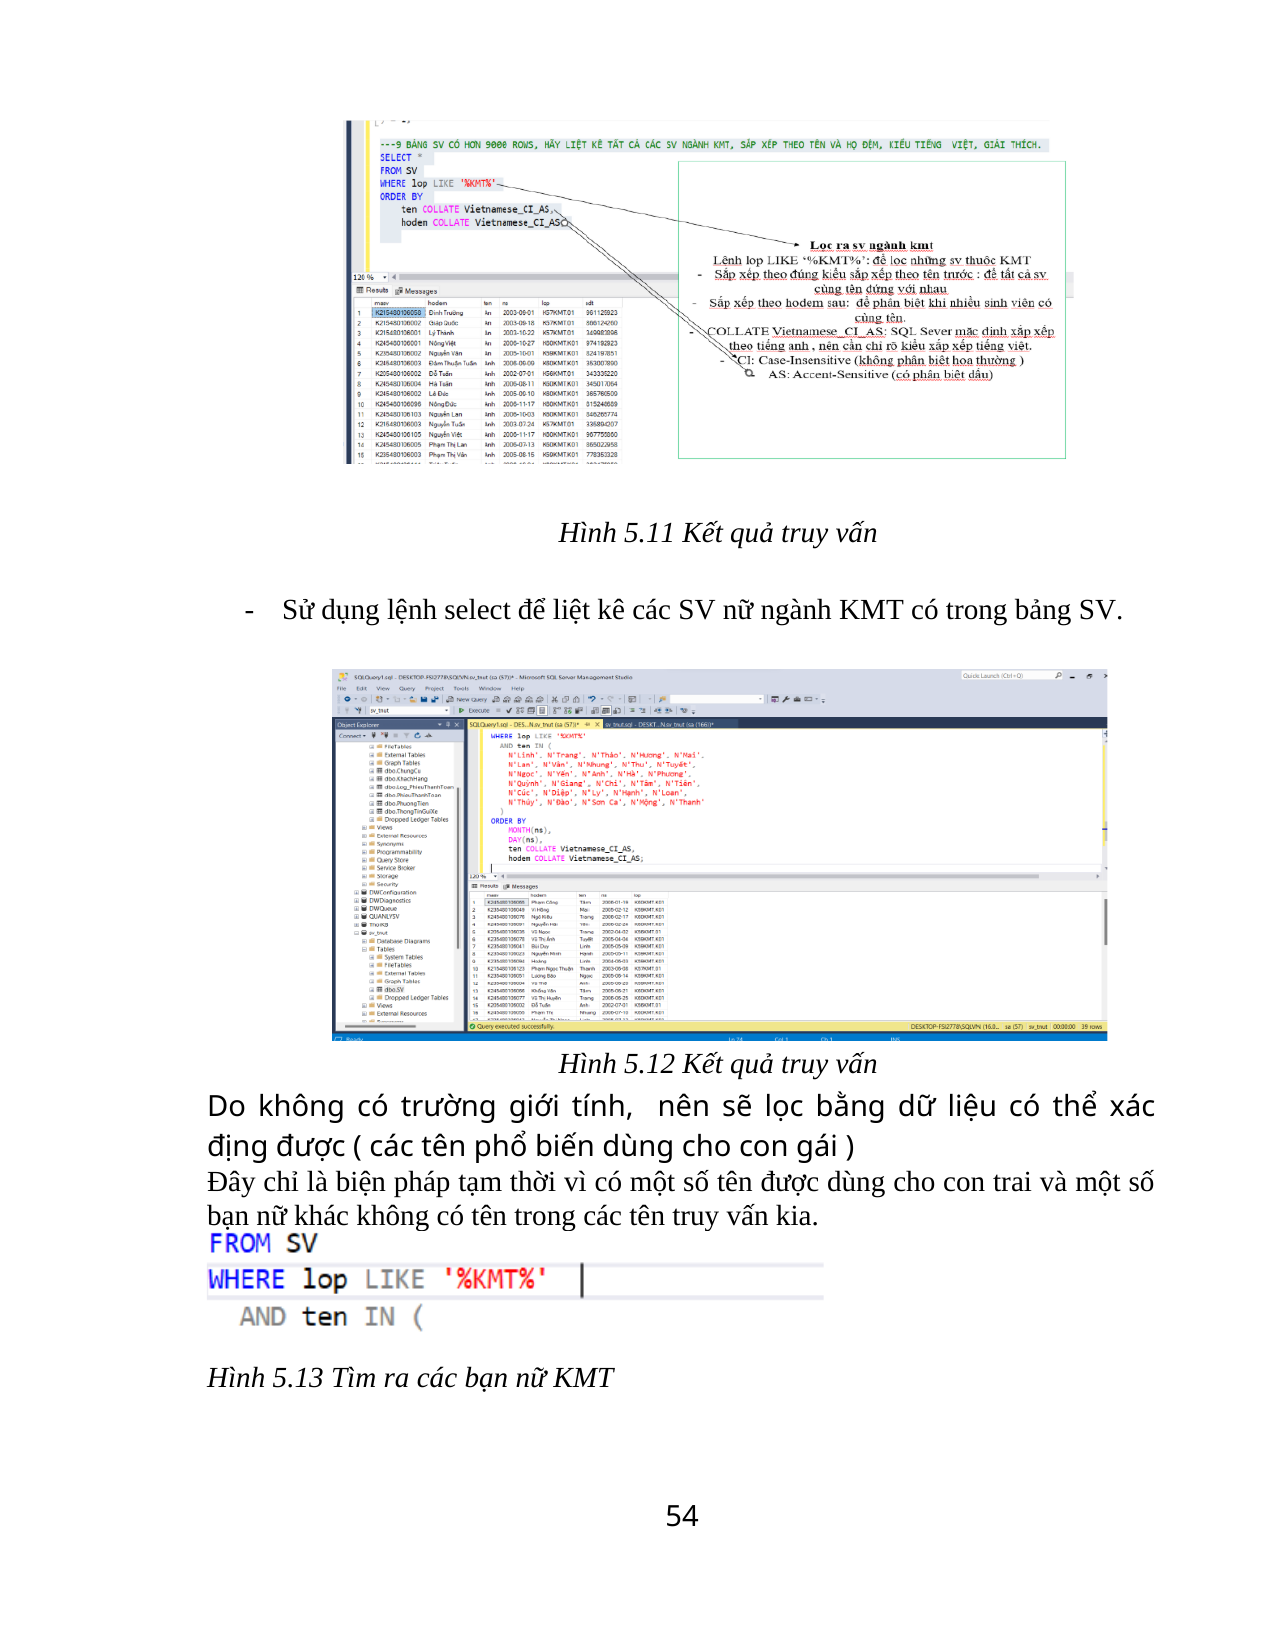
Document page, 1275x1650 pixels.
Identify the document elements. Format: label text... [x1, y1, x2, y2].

list Hình 5.11 Kết quả truy vấn [282, 515, 1157, 549]
picture [331, 669, 1108, 1041]
text Đây chỉ là biện pháp tạm thời vì có một số tên được dùng cho con trai và một số bạn nữ khác không có tên trong các tên truy vấn kia. [207, 1164, 1157, 1232]
text Hình 5.13 Tìm ra các bạn nữ KMT [207, 1360, 1157, 1394]
list Hình 5.12 Kết quả truy vấn [282, 1047, 1157, 1080]
picture [206, 1231, 824, 1361]
picture [343, 118, 1074, 464]
text Do không có trường giới tính, nên sẽ lọc bằng dữ liệu có thể xác địng được ( các tên phổ biến dùng cho con gái ) [207, 1085, 1157, 1164]
list Sử dụng lệnh select để liệt kê các SV nữ ngành KMT có trong bảng SV. [244, 592, 1157, 626]
